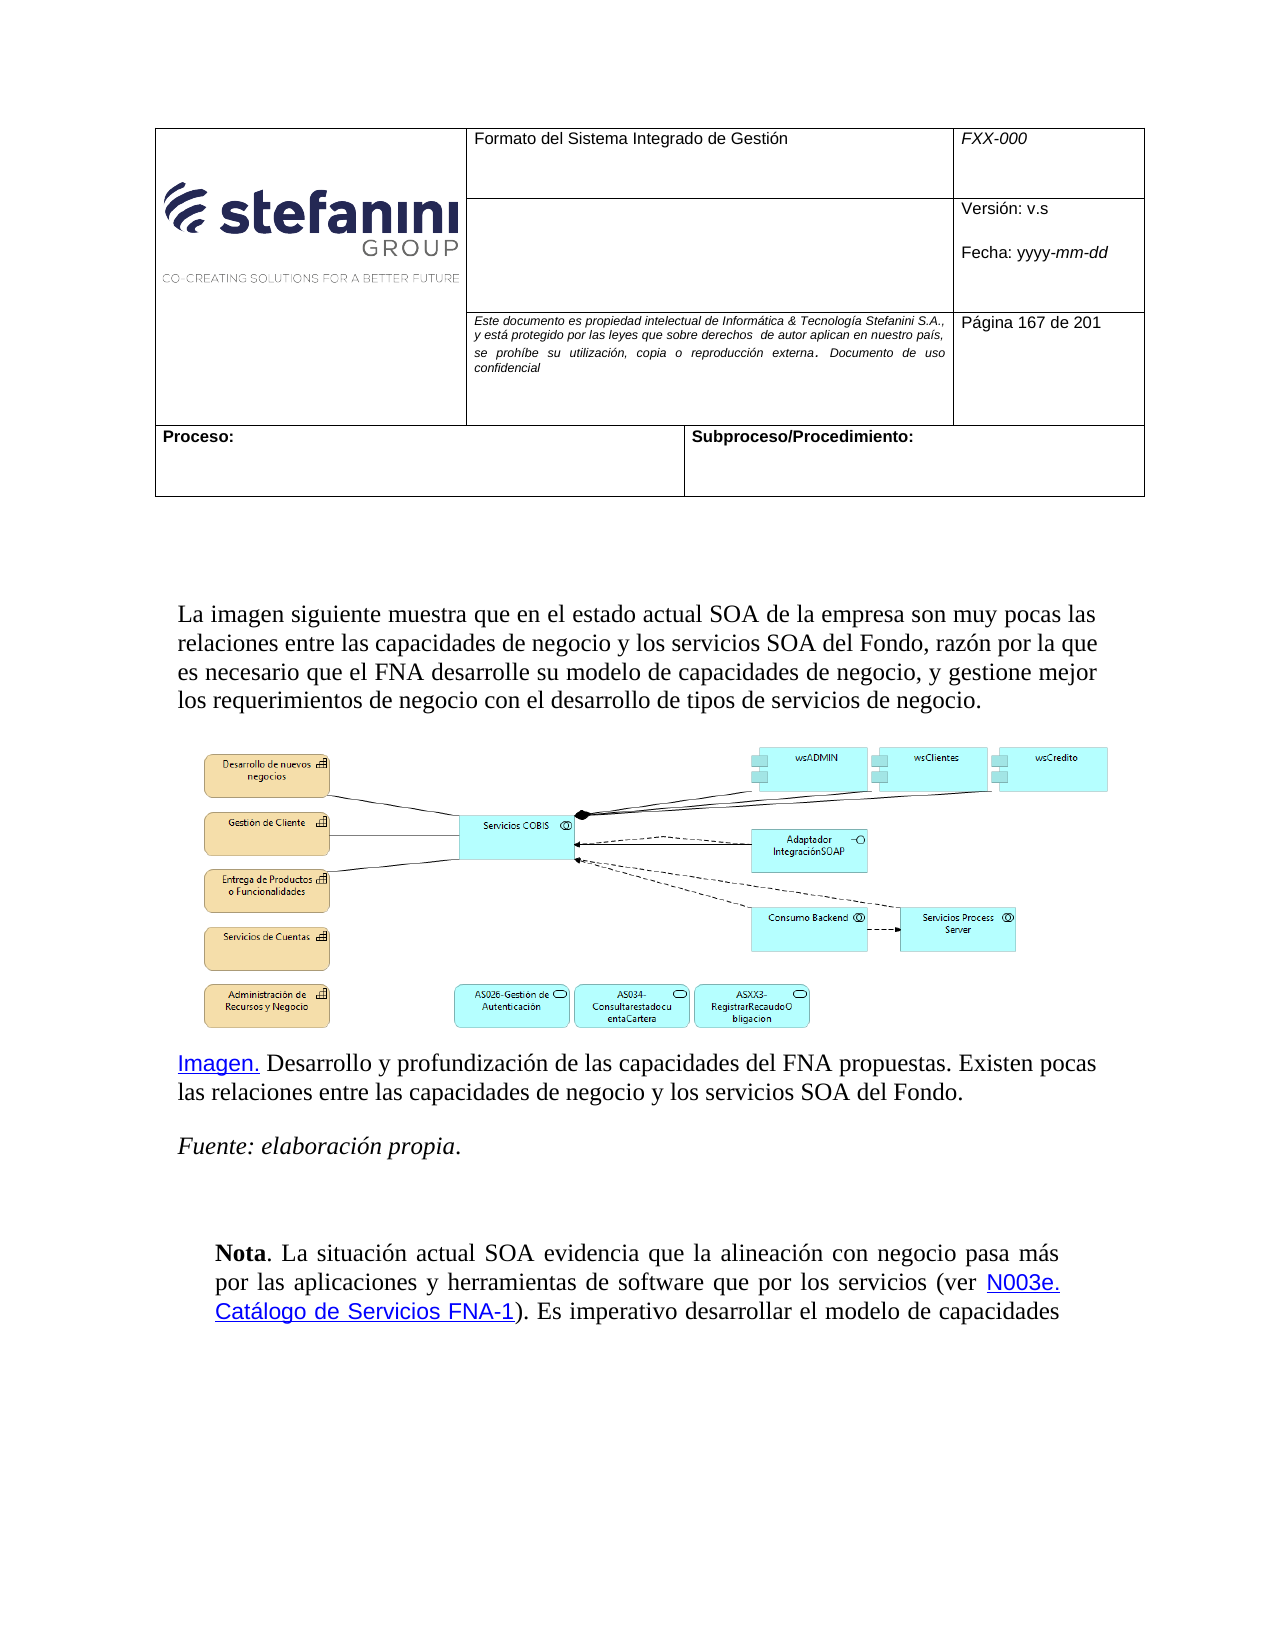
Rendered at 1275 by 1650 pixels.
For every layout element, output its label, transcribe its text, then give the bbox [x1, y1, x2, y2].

text Nota. La situación actual SOA evidencia que la alineación con negocio pasa más por las aplicaciones y herramientas de software que por los servicios (ver N003e. Catálogo de Servicios FNA-1). Es imperativo desarrollar el modelo de capacidades de negocio del FNA, tal que permita enfocar los esfuerzos de monitoreo de negocio y de gobierno de servicios SOA. [215, 1238, 1060, 1325]
text Fuente: elaboración propia. [177, 1131, 1098, 1160]
picture [196, 739, 1115, 1036]
text La imagen siguiente muestra que en el estado actual SOA de la empresa son muy pocas las relaciones entre las capacidades de negocio y los servicios SOA del Fondo, razón por la que es necesario que el FNA desarrolle su modelo de capacidades de negocio, y gestione mejor los requerimientos de negocio con el desarrollo de tipos de servicios de negocio. [177, 599, 1098, 714]
picture [162, 182, 460, 286]
text Imagen. Desarrollo y profundización de las capacidades del FNA propuestas. Existen pocas las relaciones entre las capacidades de negocio y los servicios SOA del Fondo. [177, 1048, 1098, 1106]
